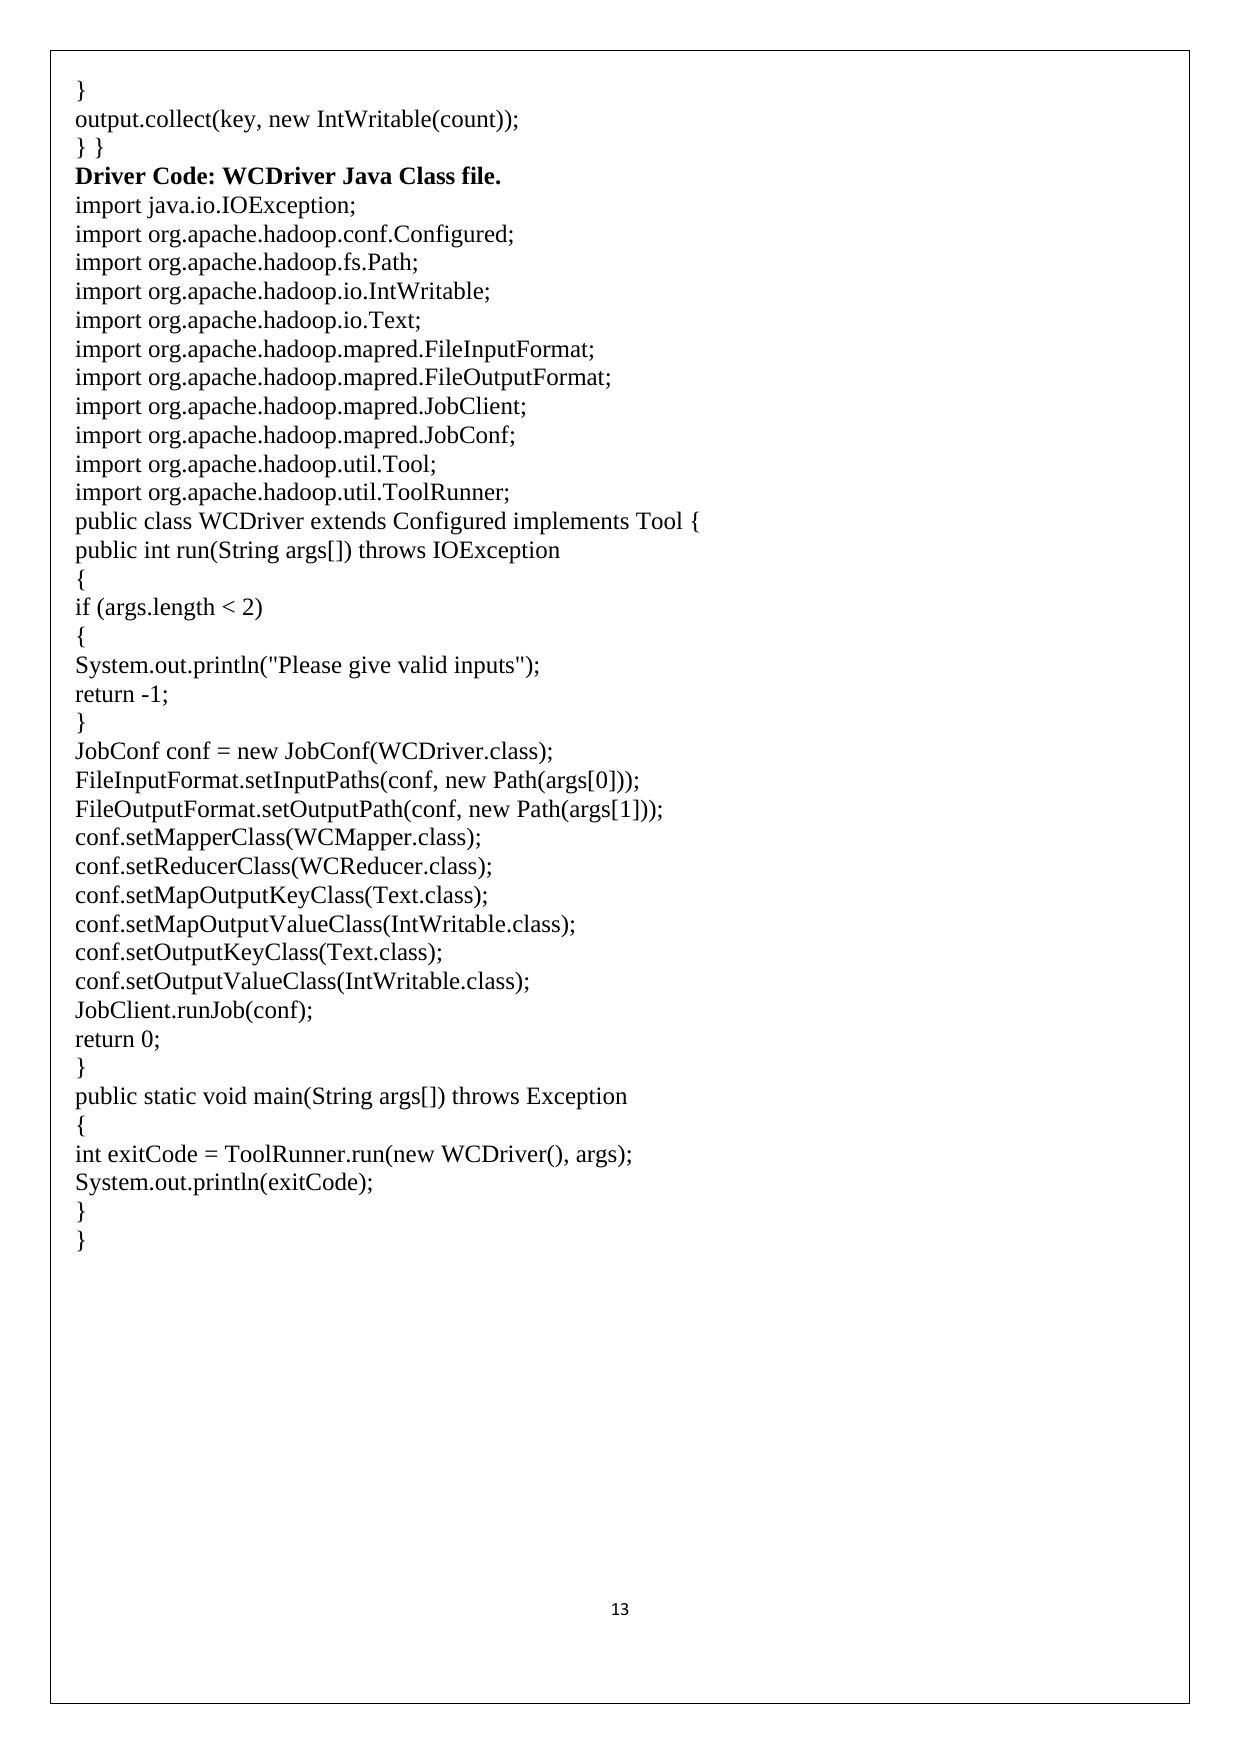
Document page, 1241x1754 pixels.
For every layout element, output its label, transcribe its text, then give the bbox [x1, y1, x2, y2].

text import java.io.IOException; [75, 190, 1165, 219]
text public static void main(String args[]) throws Exception [75, 1081, 1165, 1110]
text } [75, 1225, 1165, 1254]
text return -1; [75, 679, 1165, 707]
text } } [75, 132, 1165, 161]
text System.out.println("Please give valid inputs"); [75, 650, 1165, 679]
text JobClient.runJob(conf); [75, 995, 1165, 1024]
text conf.setMapOutputKeyClass(Text.class); [75, 880, 1165, 909]
text import org.apache.hadoop.mapred.FileInputFormat; [75, 334, 1165, 362]
text conf.setMapperClass(WCMapper.class); [75, 822, 1165, 851]
text FileOutputFormat.setOutputPath(conf, new Path(args[1])); [75, 794, 1165, 822]
text import org.apache.hadoop.fs.Path; [75, 247, 1165, 276]
text import org.apache.hadoop.io.Text; [75, 305, 1165, 334]
text import org.apache.hadoop.mapred.JobConf; [75, 420, 1165, 449]
text } [75, 1052, 1165, 1081]
text JobConf conf = new JobConf(WCDriver.class); [75, 736, 1165, 765]
text conf.setReducerClass(WCReducer.class); [75, 851, 1165, 880]
text int exitCode = ToolRunner.run(new WCDriver(), args); [75, 1139, 1165, 1167]
text } [75, 75, 1165, 104]
text import org.apache.hadoop.mapred.JobClient; [75, 391, 1165, 420]
text Driver Code: WCDriver Java Class file. [75, 161, 1165, 190]
text { [75, 1110, 1165, 1139]
text { [75, 564, 1165, 592]
text conf.setMapOutputValueClass(IntWritable.class); [75, 909, 1165, 937]
text return 0; [75, 1024, 1165, 1052]
text output.collect(key, new IntWritable(count)); [75, 104, 1165, 132]
text if (args.length < 2) [75, 592, 1165, 621]
text public class WCDriver extends Configured implements Tool { [75, 506, 1165, 535]
text import org.apache.hadoop.conf.Configured; [75, 219, 1165, 247]
text { [75, 621, 1165, 650]
text import org.apache.hadoop.mapred.FileOutputFormat; [75, 362, 1165, 391]
text import org.apache.hadoop.util.Tool; [75, 449, 1165, 477]
text } [75, 1196, 1165, 1225]
text } [75, 707, 1165, 736]
text System.out.println(exitCode); [75, 1167, 1165, 1196]
text public int run(String args[]) throws IOException [75, 535, 1165, 564]
text conf.setOutputValueClass(IntWritable.class); [75, 966, 1165, 995]
text FileInputFormat.setInputPaths(conf, new Path(args[0])); [75, 765, 1165, 794]
text conf.setOutputKeyClass(Text.class); [75, 937, 1165, 966]
text import org.apache.hadoop.io.IntWritable; [75, 276, 1165, 305]
text import org.apache.hadoop.util.ToolRunner; [75, 477, 1165, 506]
